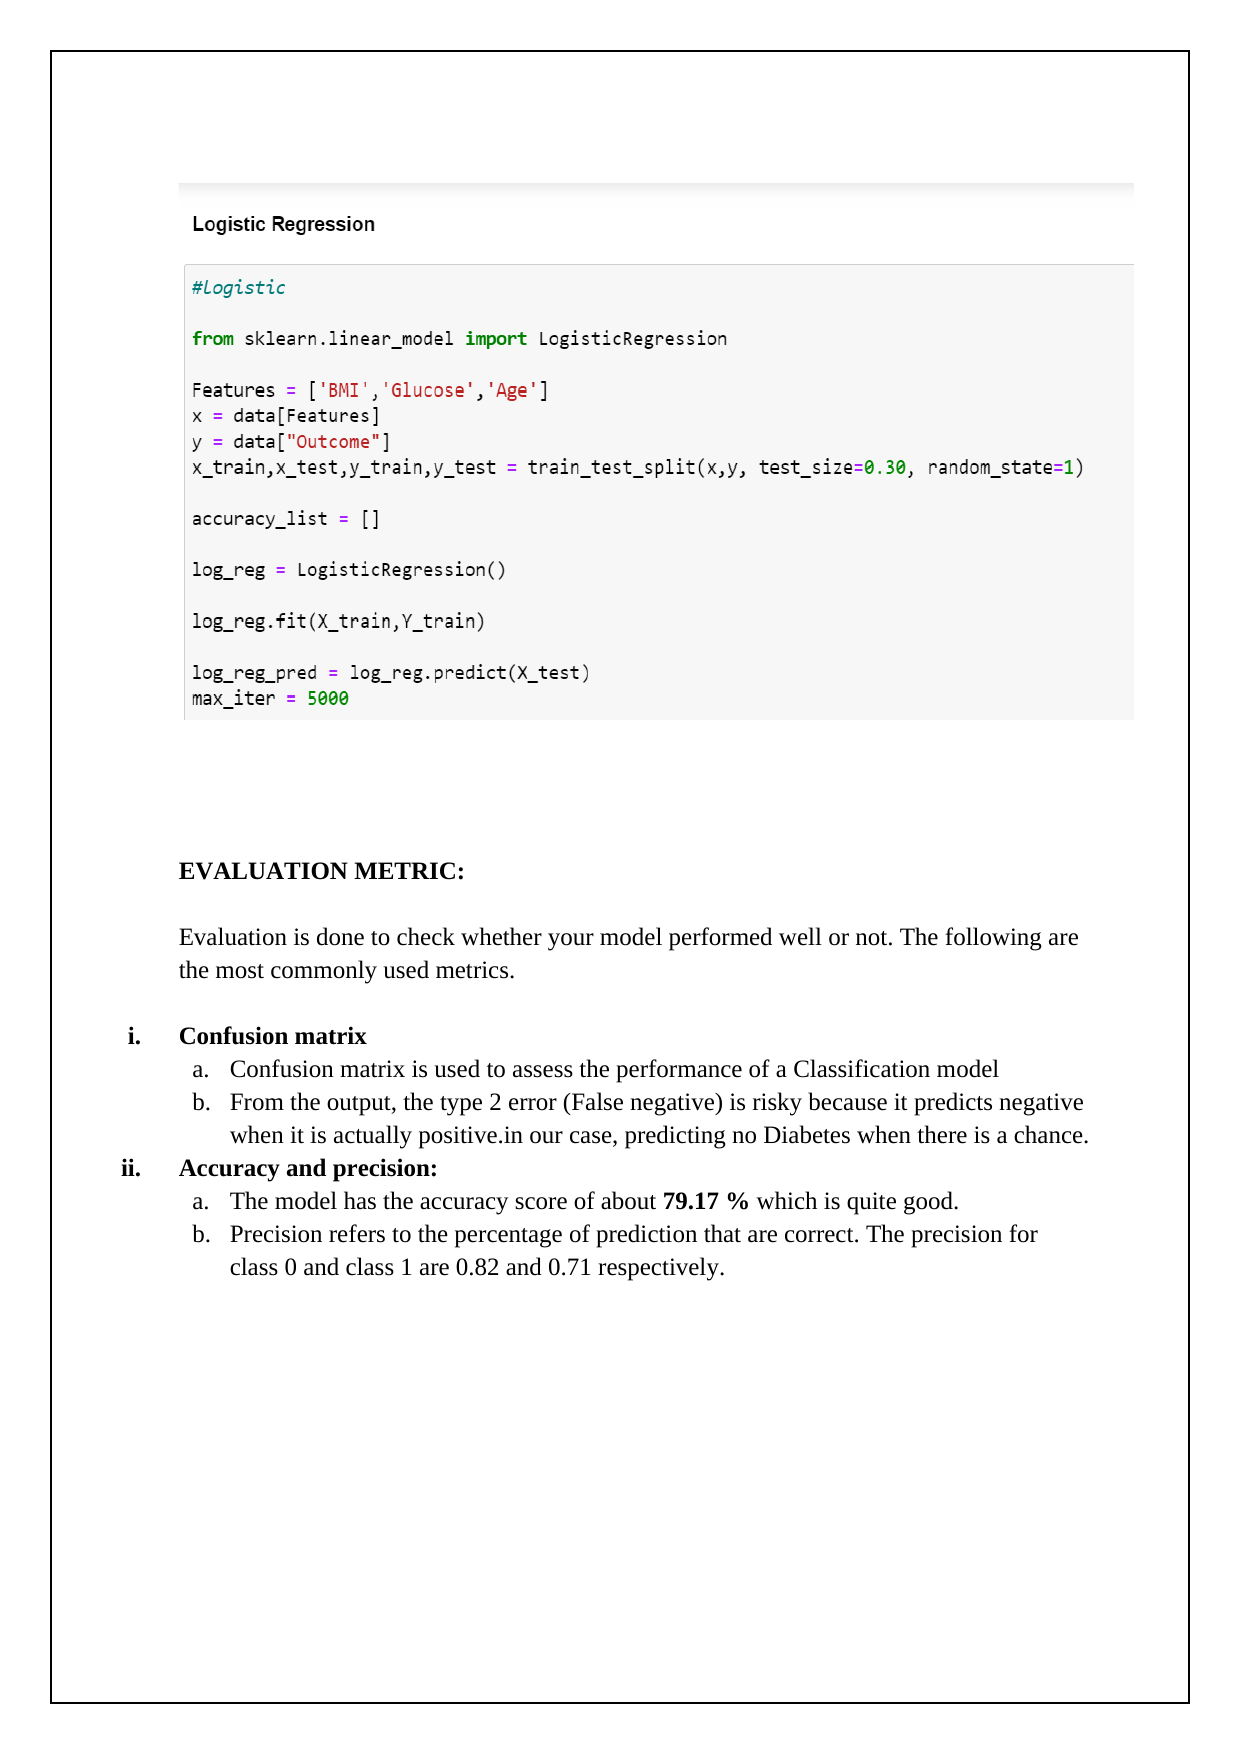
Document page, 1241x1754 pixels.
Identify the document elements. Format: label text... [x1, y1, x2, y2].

list Confusion matrix [141, 1021, 1090, 1050]
picture [178, 183, 1134, 720]
list Evaluation is done to check whether your model performed well or not. The following are the most commonly used metrics. [178, 922, 1090, 984]
list The model has the accuracy score of about 79.17 % which is quite good. [192, 1186, 1090, 1215]
list Confusion matrix is used to assess the performance of a Classification model [192, 1054, 1090, 1083]
list Accuracy and precision: [141, 1153, 1090, 1182]
list EVALUATION METRIC: [178, 856, 1090, 884]
list Precision refers to the percentage of prediction that are correct. The precision for class 0 and class 1 are 0.82 and 0.71 respectively. [192, 1219, 1090, 1281]
list From the output, the type 2 error (False negative) is risky because it predicts negative when it is actually positive.in our case, predicting no Diabetes when there is a chance. [192, 1087, 1090, 1149]
